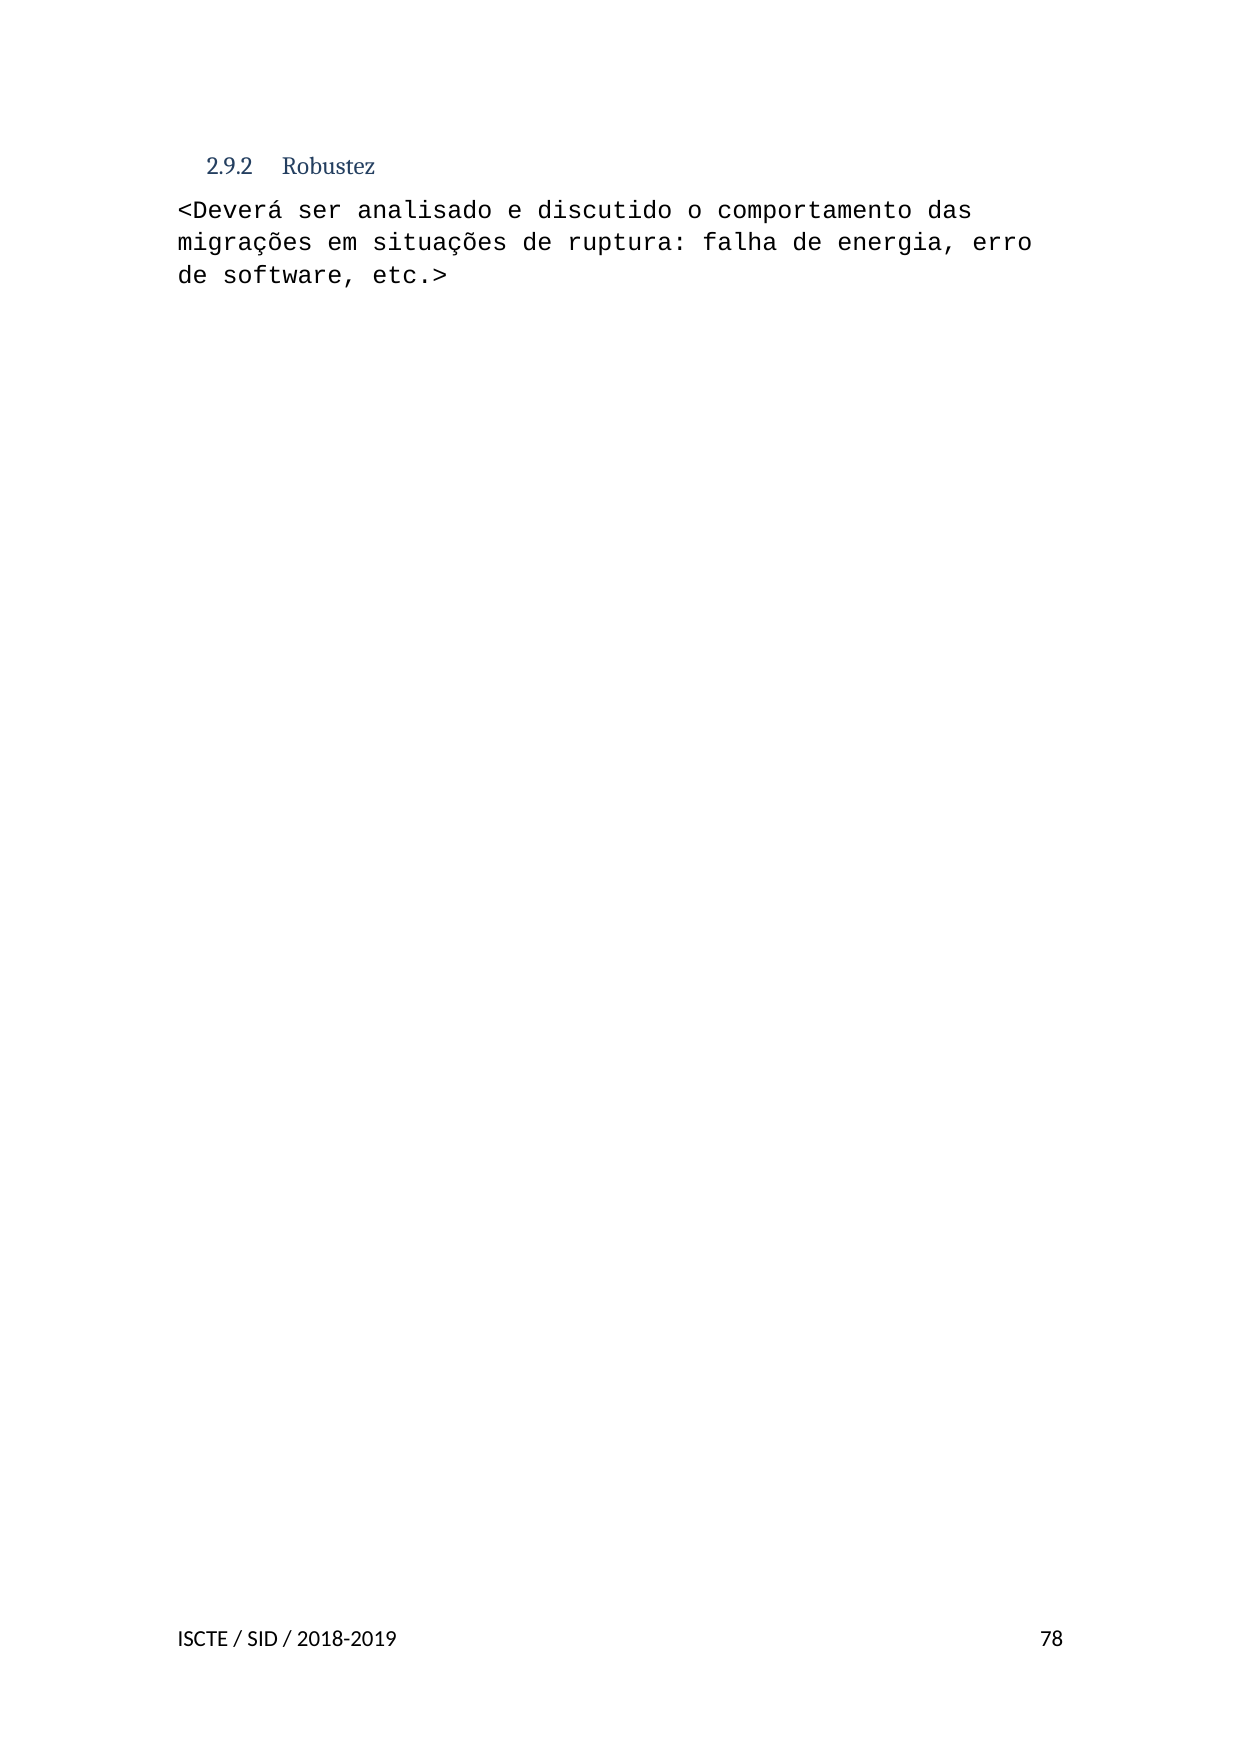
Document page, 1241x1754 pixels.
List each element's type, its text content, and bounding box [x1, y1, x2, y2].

subtitle Robustez [207, 152, 1063, 181]
text <Deverá ser analisado e discutido o comportamento das migrações em situações de ruptura: falha de energia, erro de software, etc.> [177, 197, 1063, 291]
